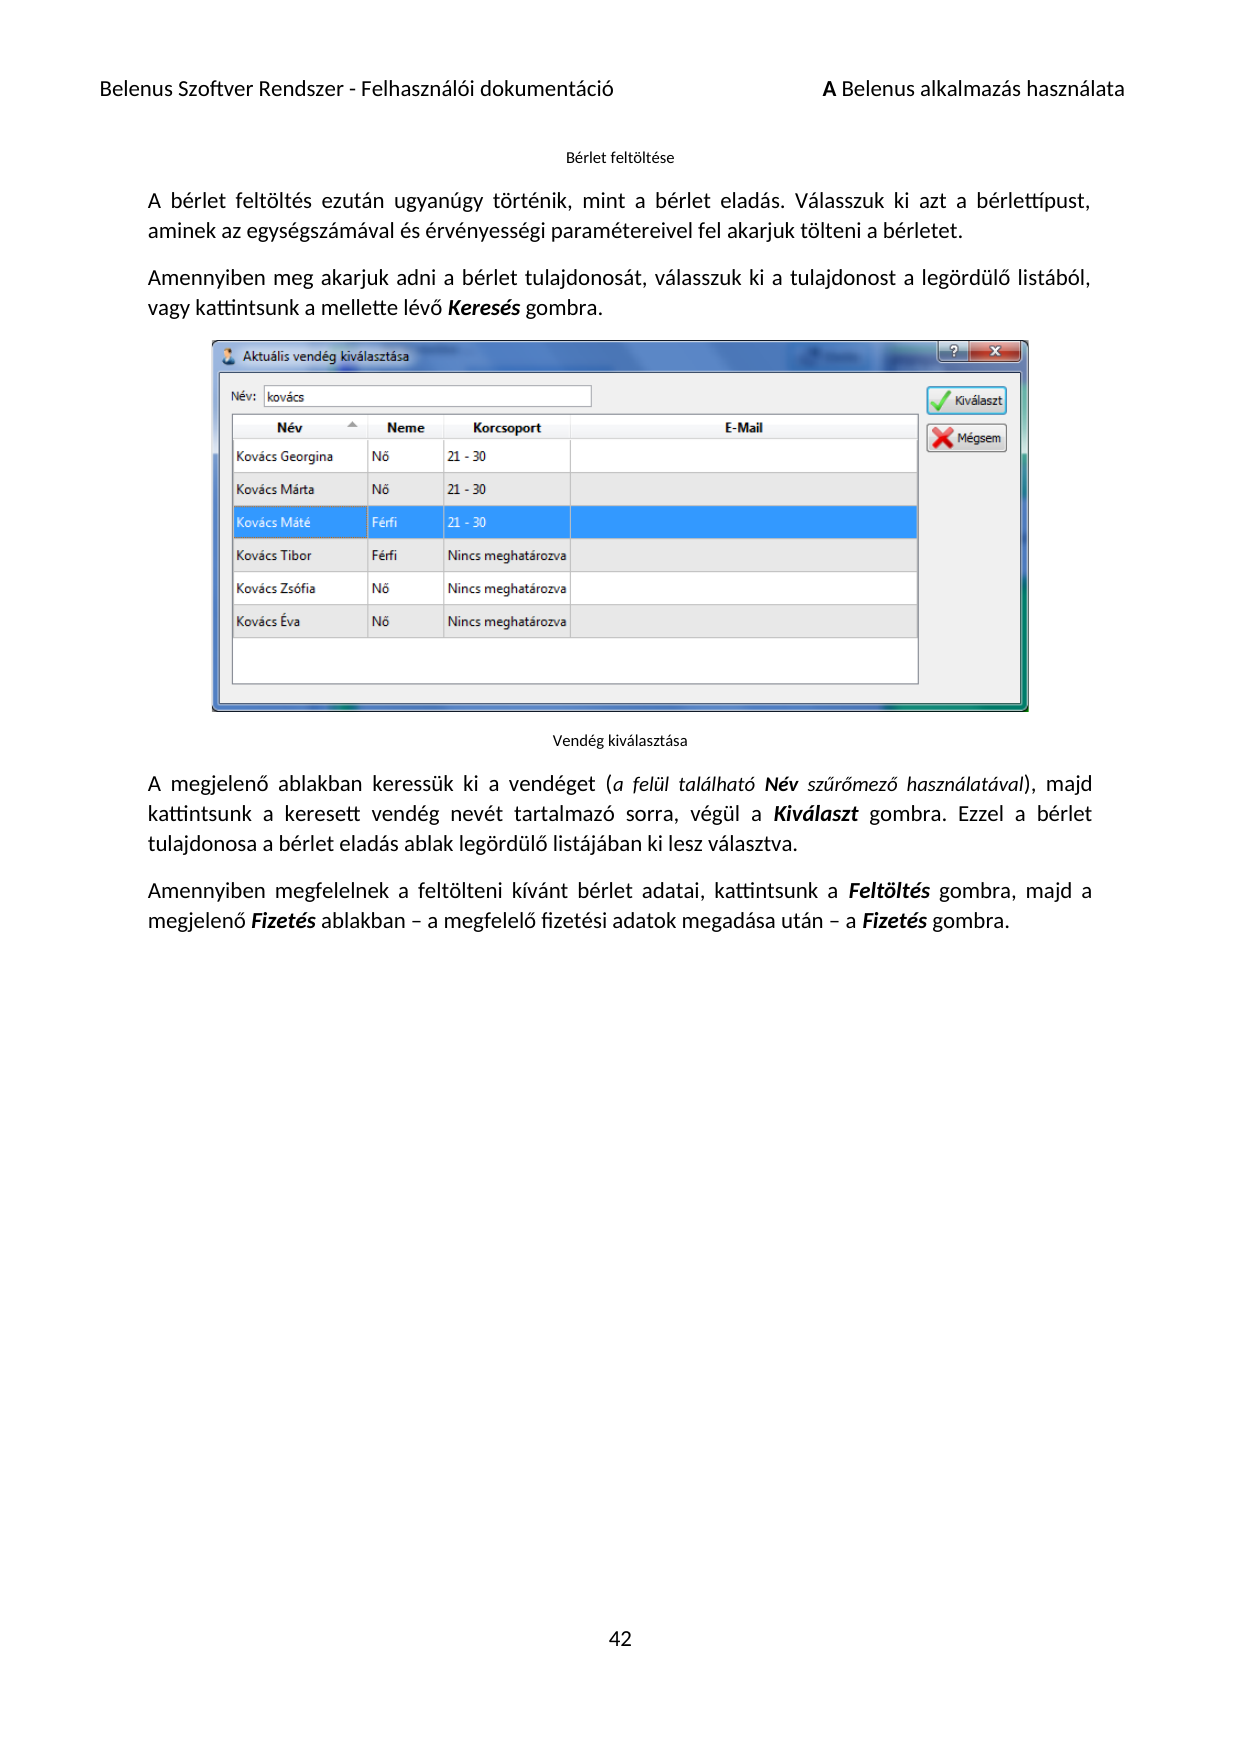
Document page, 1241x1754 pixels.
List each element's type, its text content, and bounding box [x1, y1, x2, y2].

text Vendég kiválasztása [148, 731, 1093, 751]
text A bérlet feltöltés ezután ugyanúgy történik, mint a bérlet eladás. Válasszuk ki azt a bérlettípust, aminek az egységszámával és érvényességi paramétereivel fel akarjuk tölteni a bérletet. [148, 186, 1093, 244]
text A megjelenő ablakban keressük ki a vendéget (a felül található Név szűrőmező használatával), majd kattintsunk a keresett vendég nevét tartalmazó sorra, végül a Kiválaszt gombra. Ezzel a bérlet tulajdonosa a bérlet eladás ablak legördülő listájában ki lesz választva. [148, 769, 1093, 858]
text Amennyiben megfelelnek a feltölteni kívánt bérlet adatai, kattintsunk a Feltöltés gombra, majd a megjelenő Fizetés ablakban – a megfelelő fizetési adatok megadása után – a Fizetés gombra. [148, 876, 1093, 935]
text Bérlet feltöltése [148, 148, 1093, 168]
picture [211, 340, 1029, 712]
text Amennyiben meg akarjuk adni a bérlet tulajdonosát, válasszuk ki a tulajdonost a legördülő listából, vagy kattintsunk a mellette lévő Keresés gombra. [148, 263, 1093, 321]
